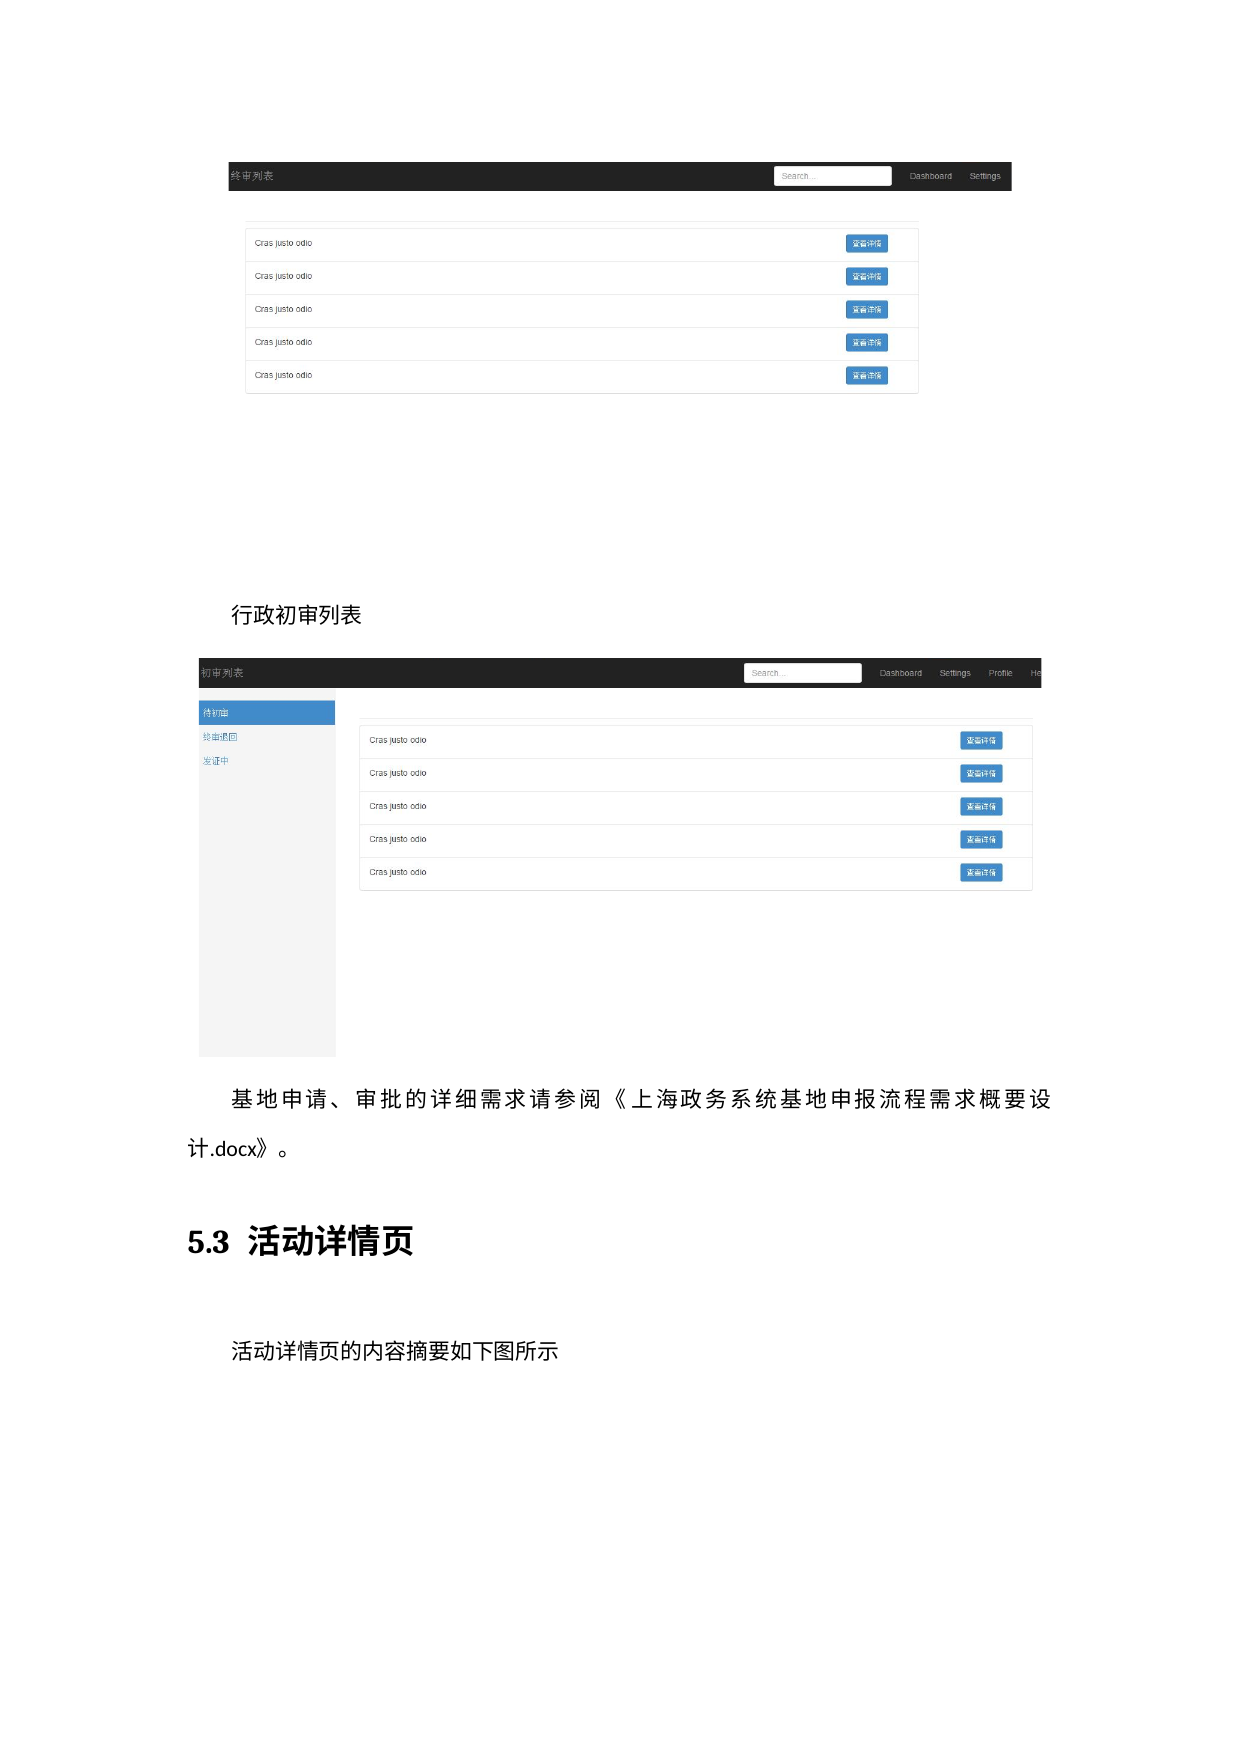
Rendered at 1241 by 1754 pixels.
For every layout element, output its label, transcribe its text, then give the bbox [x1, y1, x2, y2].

picture [198, 658, 1042, 1057]
text 活动详情页的内容摘要如下图所示 [187, 1333, 1053, 1366]
picture [228, 162, 1012, 580]
subtitle 活动详情页 [187, 1206, 1053, 1271]
